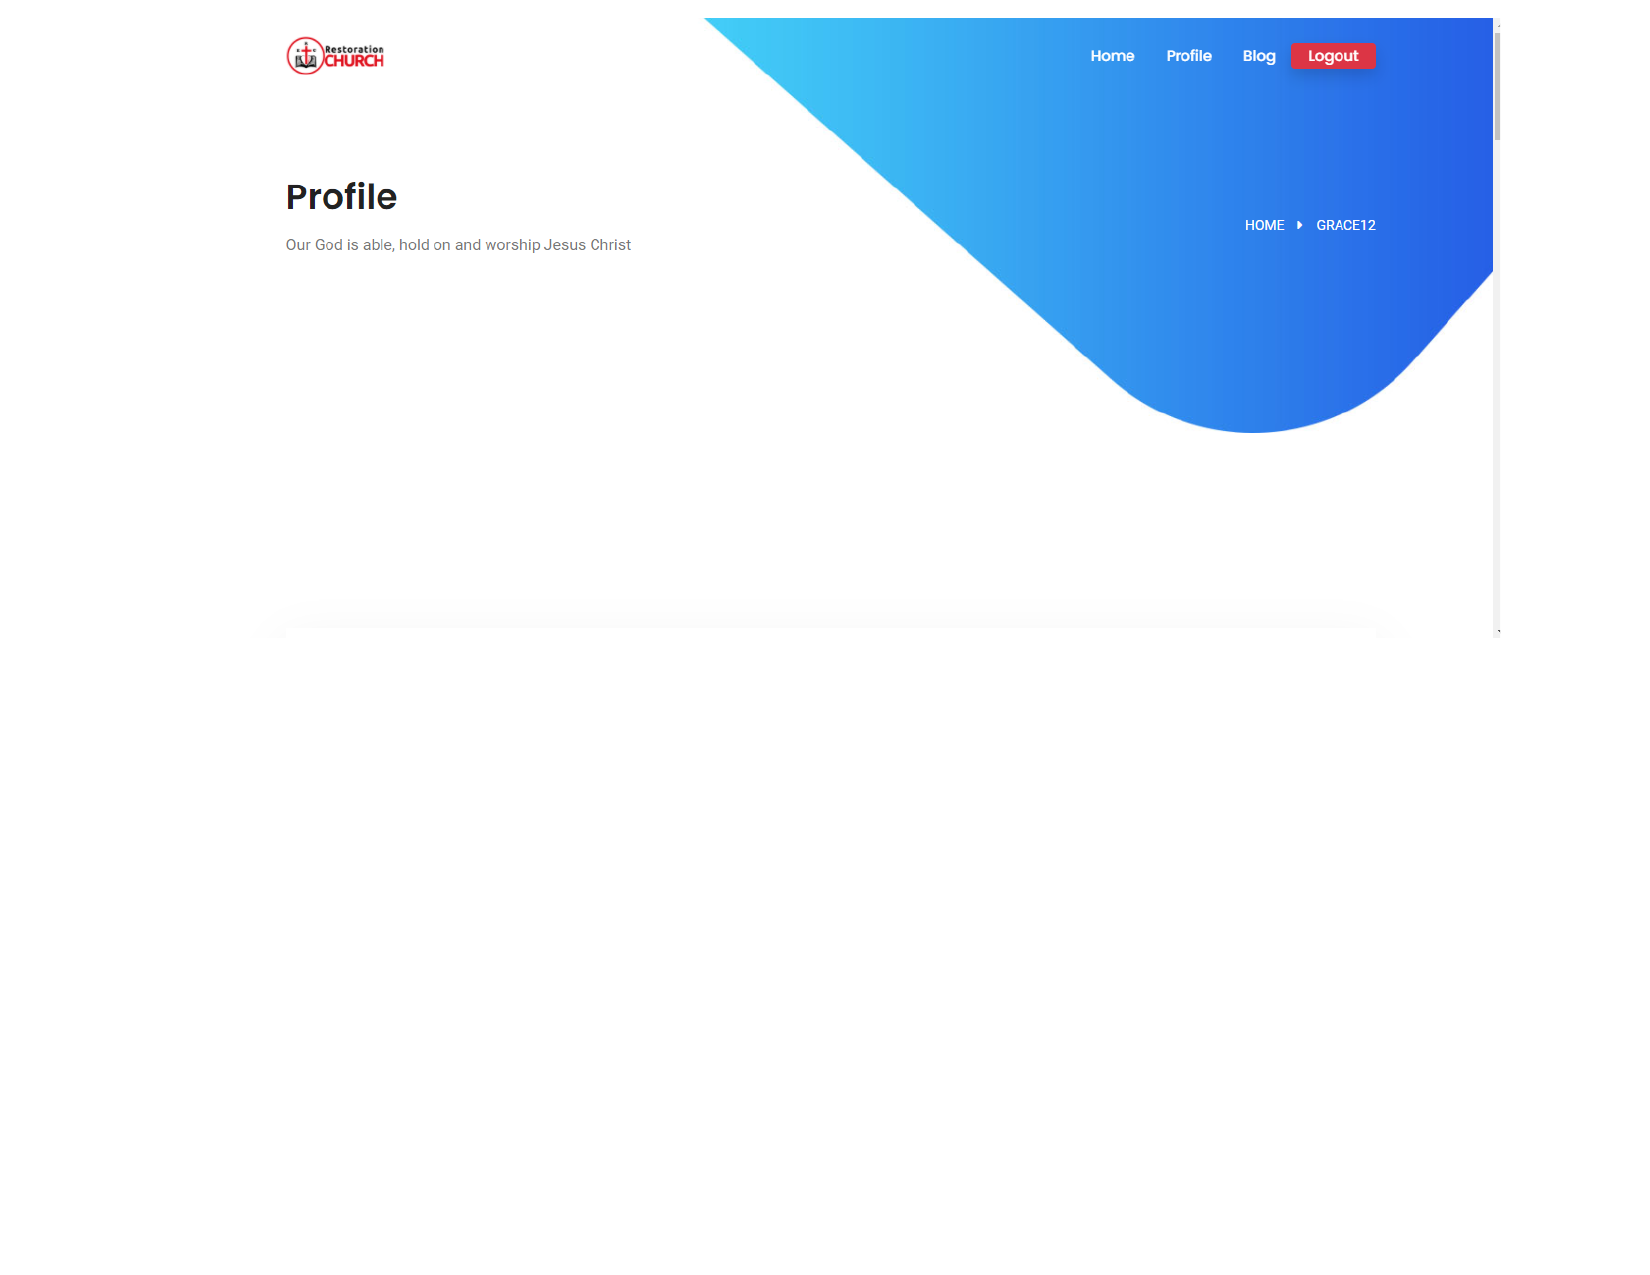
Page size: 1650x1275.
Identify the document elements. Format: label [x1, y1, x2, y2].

picture [168, 18, 1500, 638]
